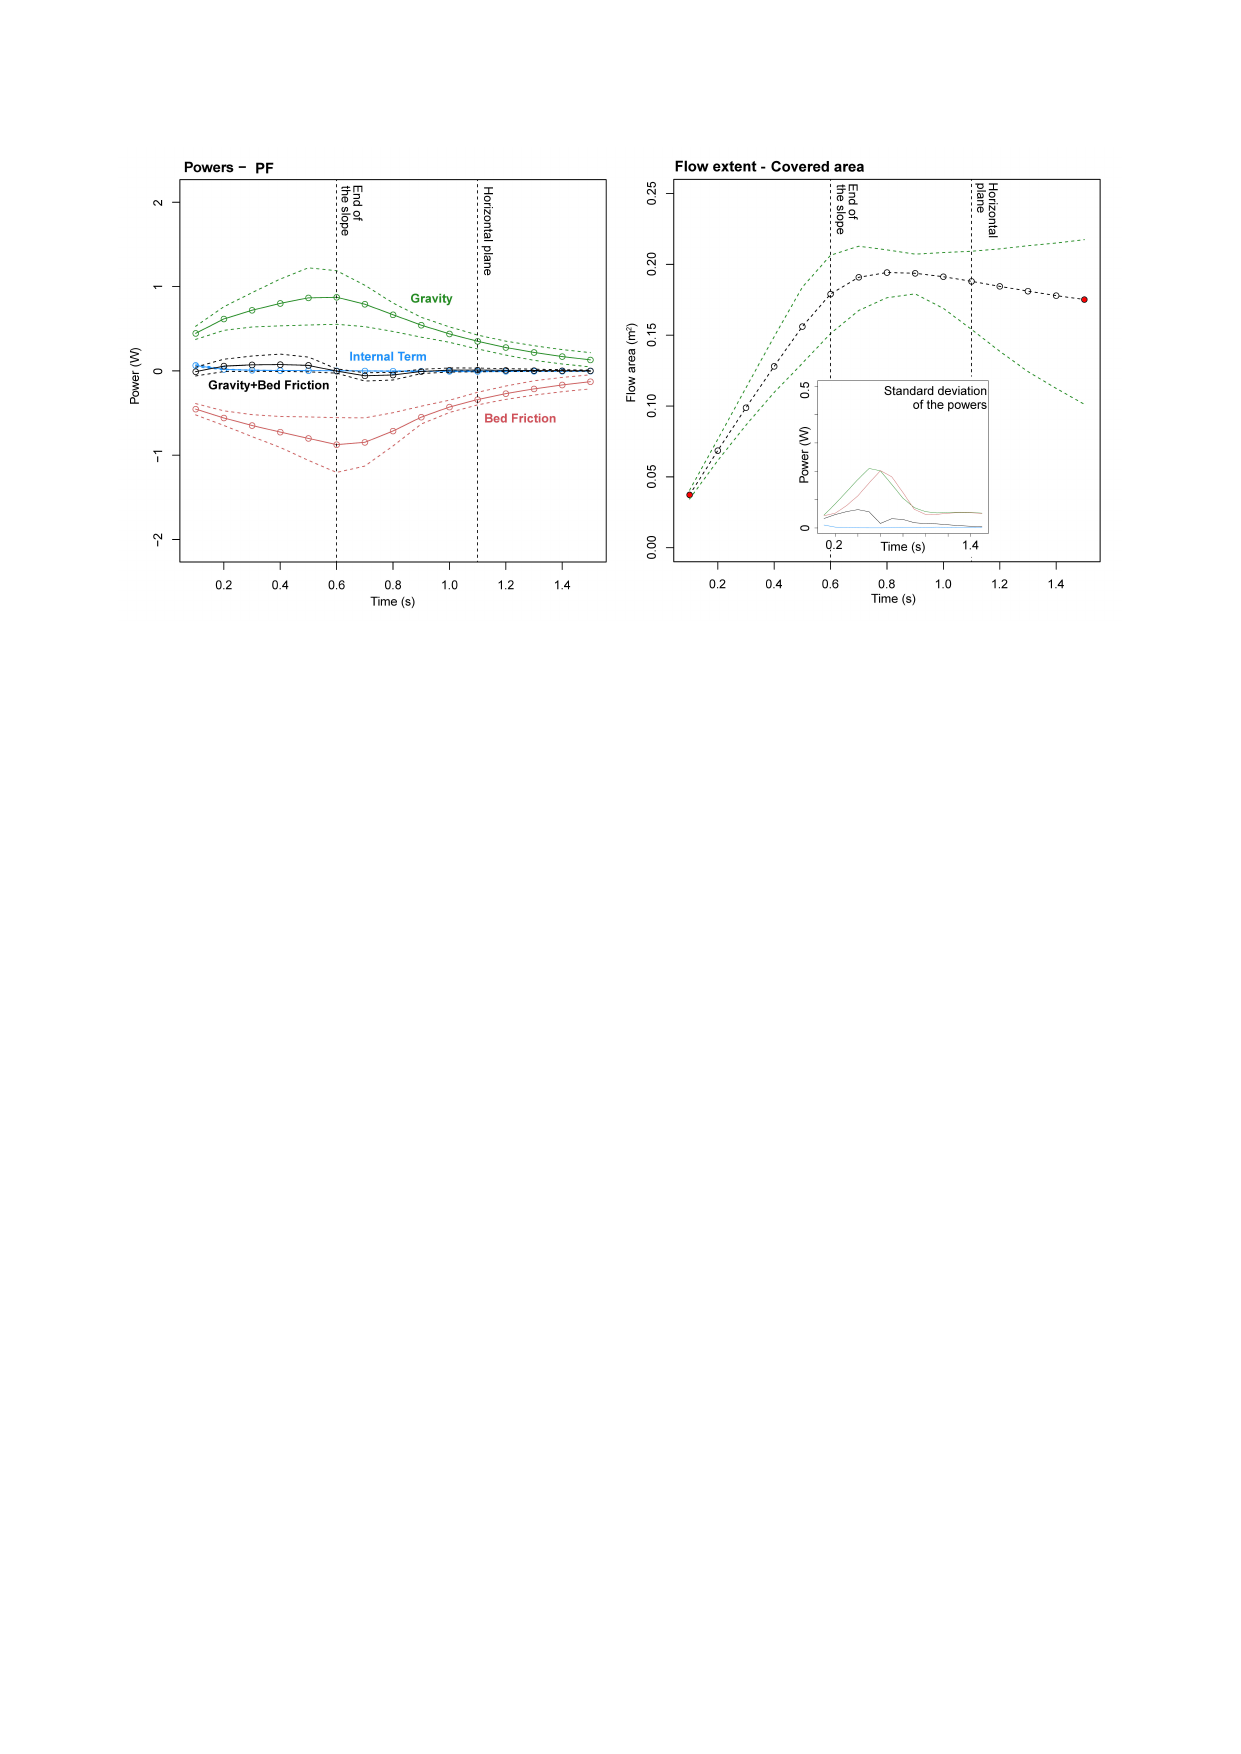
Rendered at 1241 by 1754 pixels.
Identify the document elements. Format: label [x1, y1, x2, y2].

picture [118, 147, 1123, 621]
